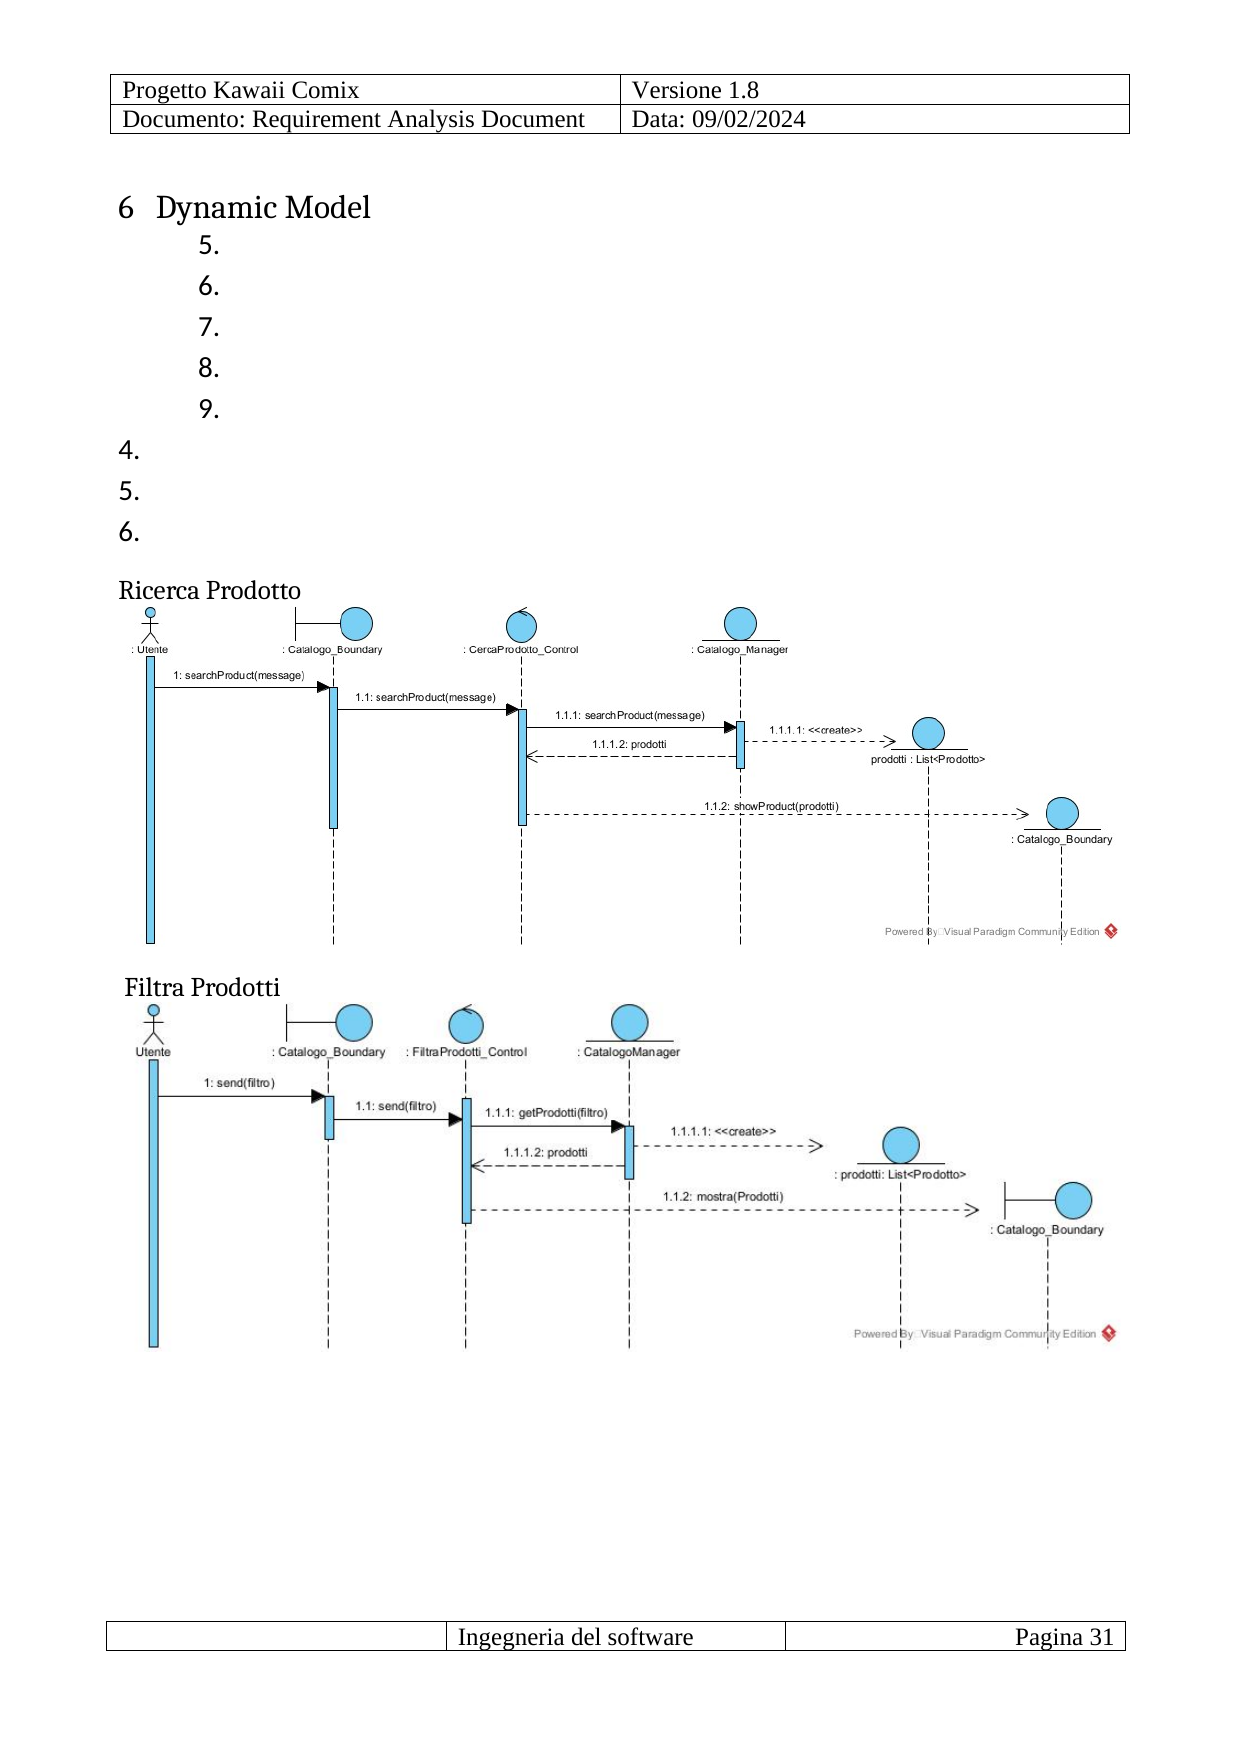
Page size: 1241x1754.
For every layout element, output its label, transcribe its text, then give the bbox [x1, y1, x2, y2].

picture [118, 606, 1122, 947]
subtitle Ricerca Prodotto [118, 575, 1122, 606]
subtitle Filtra Prodotti [118, 972, 1122, 1002]
picture [118, 1002, 1122, 1352]
subtitle Dynamic Model [118, 188, 1122, 226]
